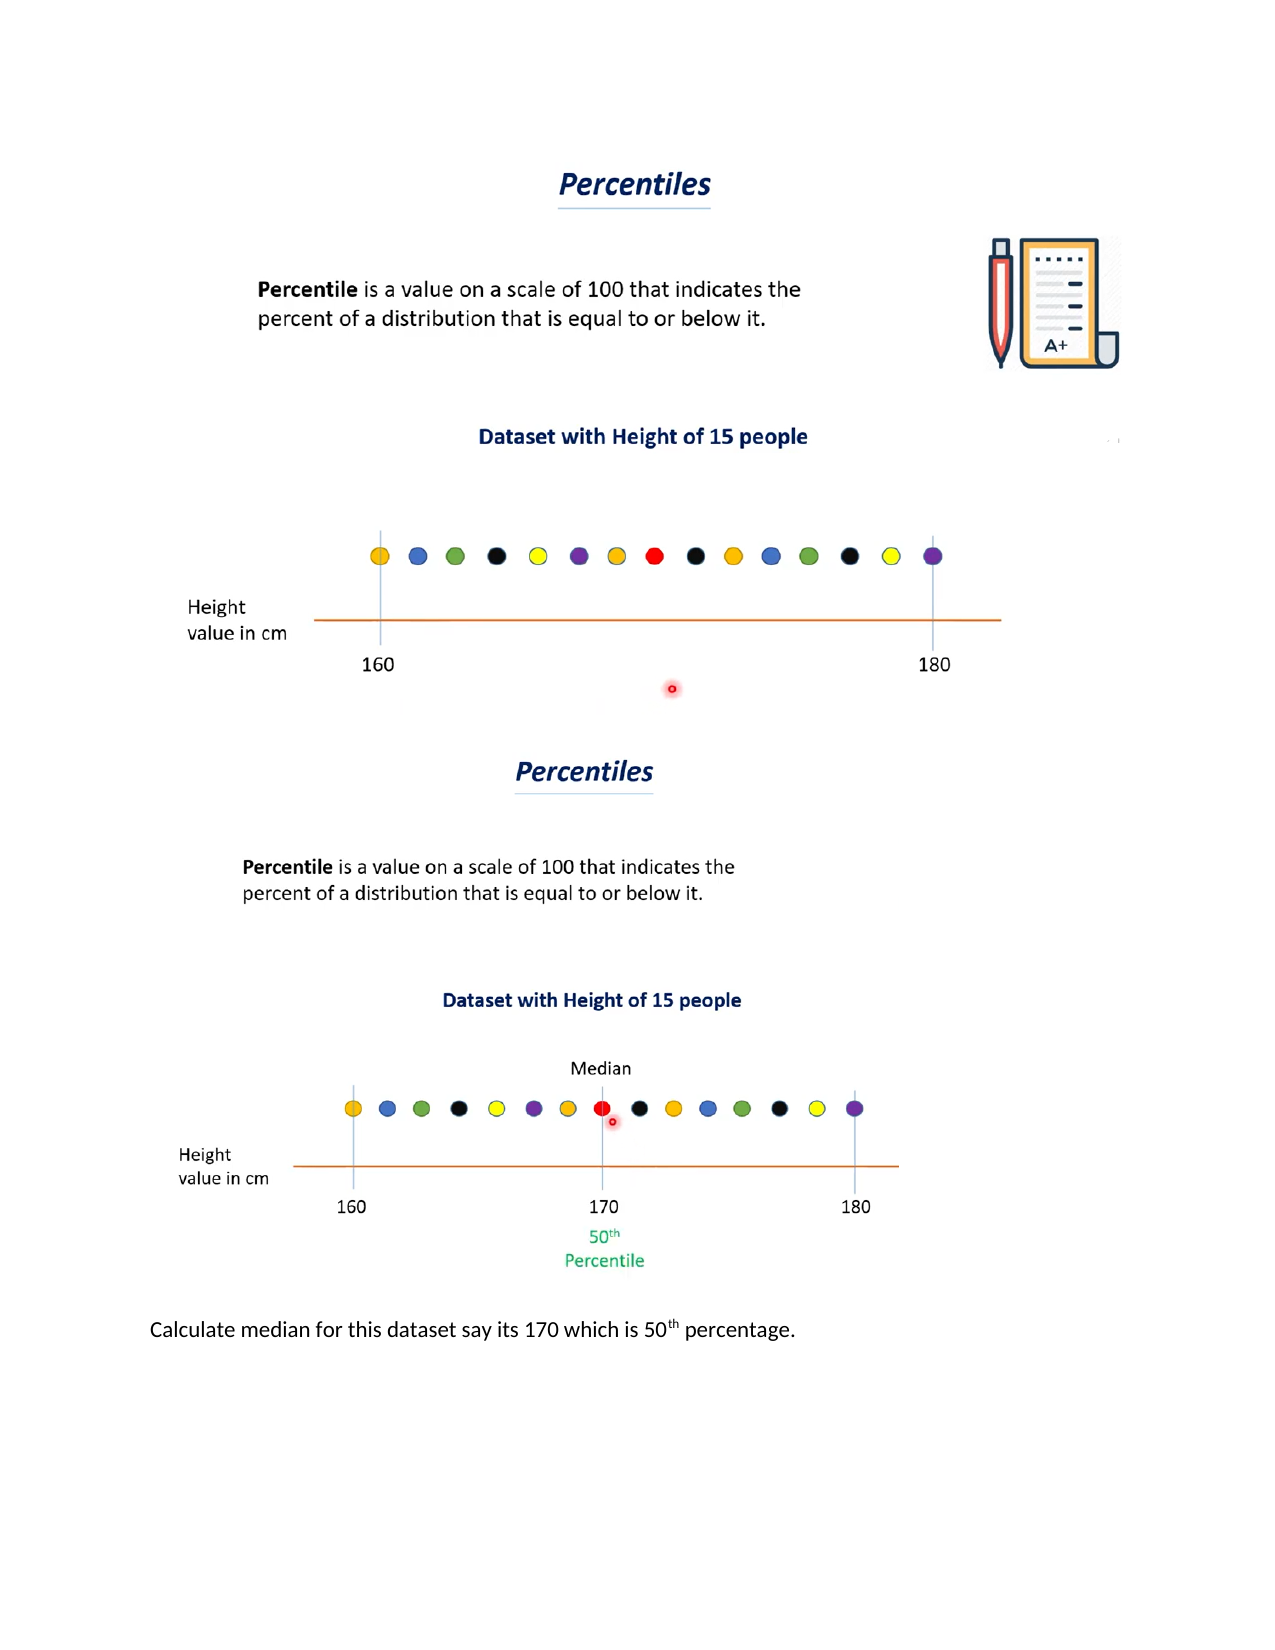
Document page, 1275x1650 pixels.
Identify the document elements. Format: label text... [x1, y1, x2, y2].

picture [150, 739, 899, 1291]
picture [150, 150, 1124, 715]
text Calculate median for this dataset say its 170 which is 50th percentage. [150, 1316, 1125, 1343]
